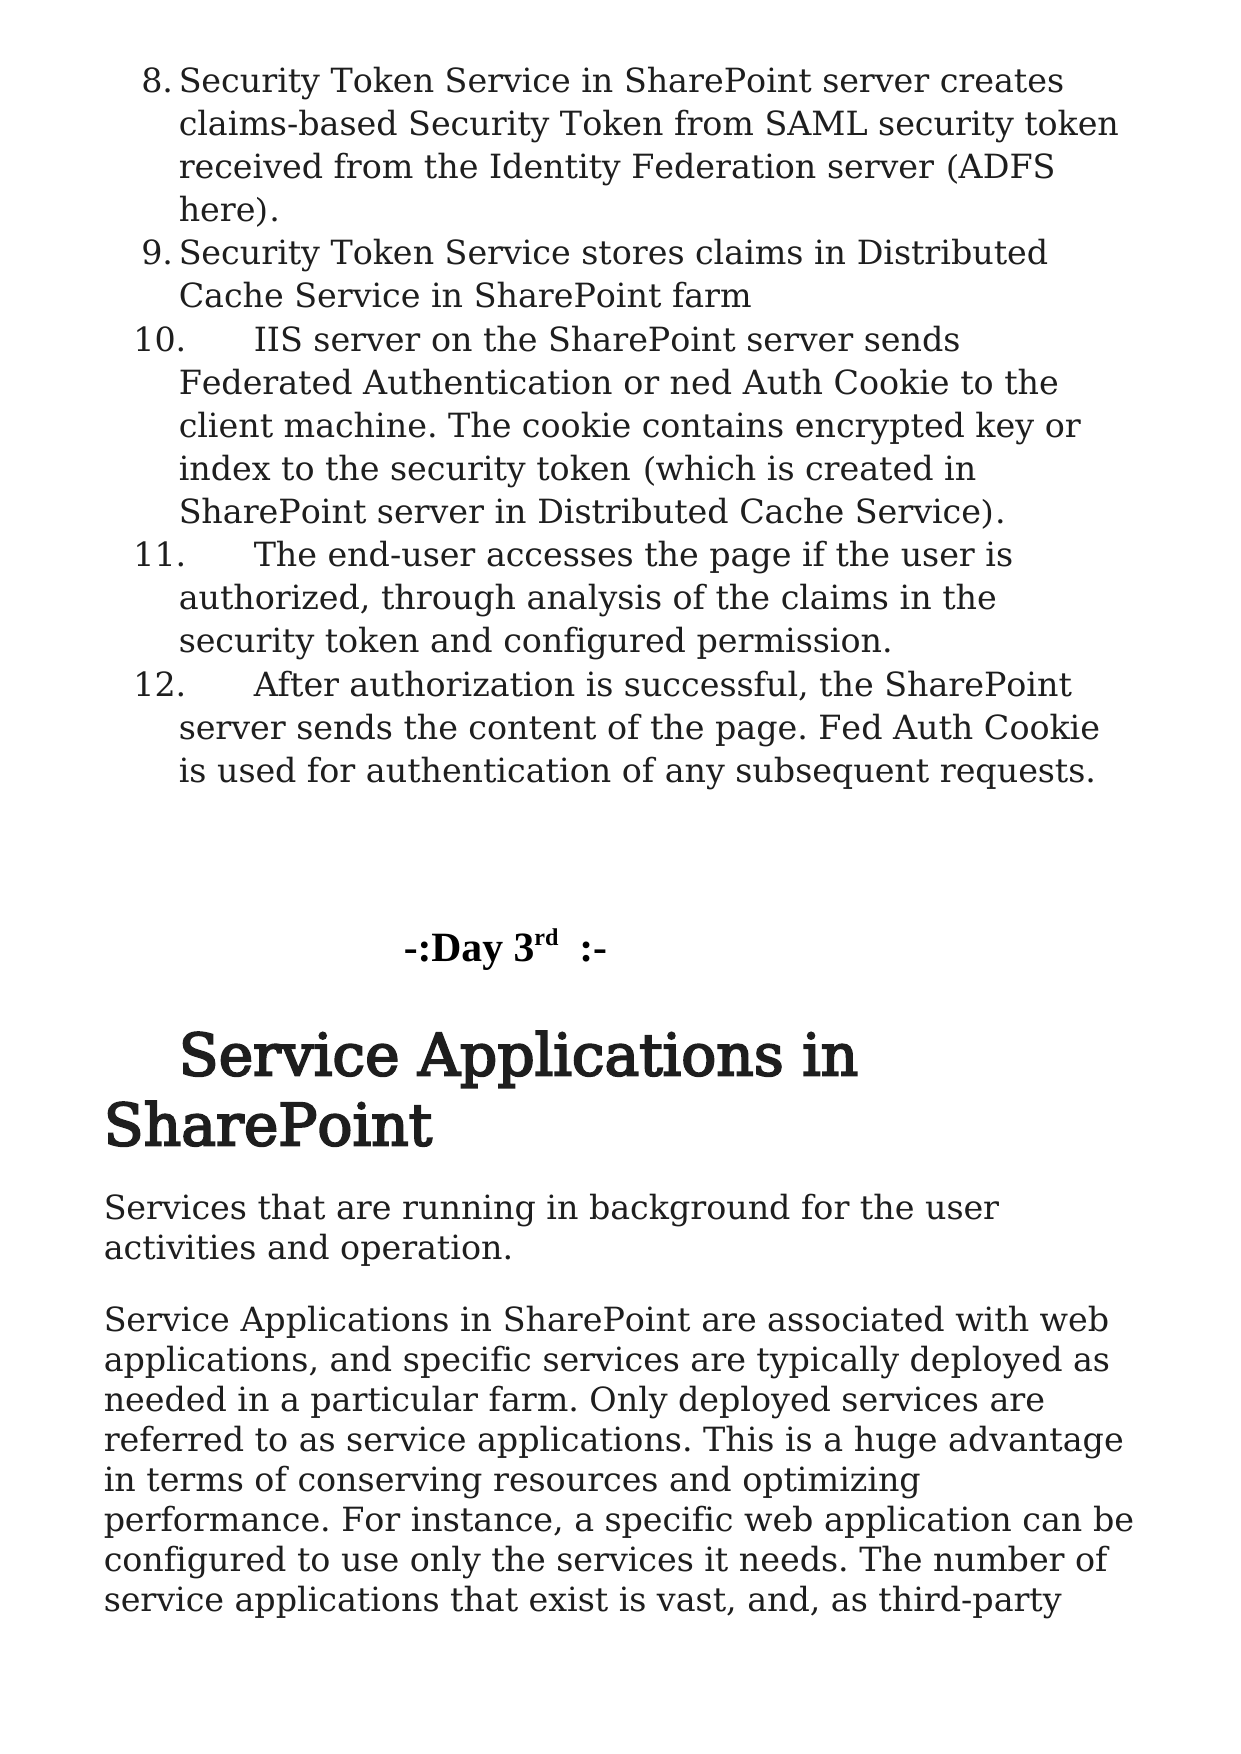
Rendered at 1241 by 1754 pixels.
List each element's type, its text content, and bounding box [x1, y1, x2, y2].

text Service Applications in SharePoint [103, 1017, 1137, 1157]
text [103, 1298, 1137, 1618]
list IIS server on the SharePoint server sends Federated Authentication or ned Auth Cookie to the client machine. The cookie contains encrypted key or index to the security token (which is created in SharePoint server in Distributed Cache Service). [133, 318, 1137, 530]
list The end-user accesses the page if the user is authorized, through analysis of the claims in the security token and configured permission. [133, 533, 1137, 660]
text Services that are running in background for the user activities and operation. [103, 1187, 1137, 1267]
list Security Token Service stores claims in Distributed Cache Service in SharePoint farm [141, 232, 1137, 315]
text -:Day 3rd :- [403, 923, 1196, 971]
list After authorization is successful, the SharePoint server sends the content of the page. Fed Auth Cookie is used for authentication of any subsequent requests. [133, 663, 1137, 789]
list Security Token Service in SharePoint server creates claims-based Security Token from SAML security token received from the Identity Federation server (ADFS here). [141, 59, 1137, 228]
